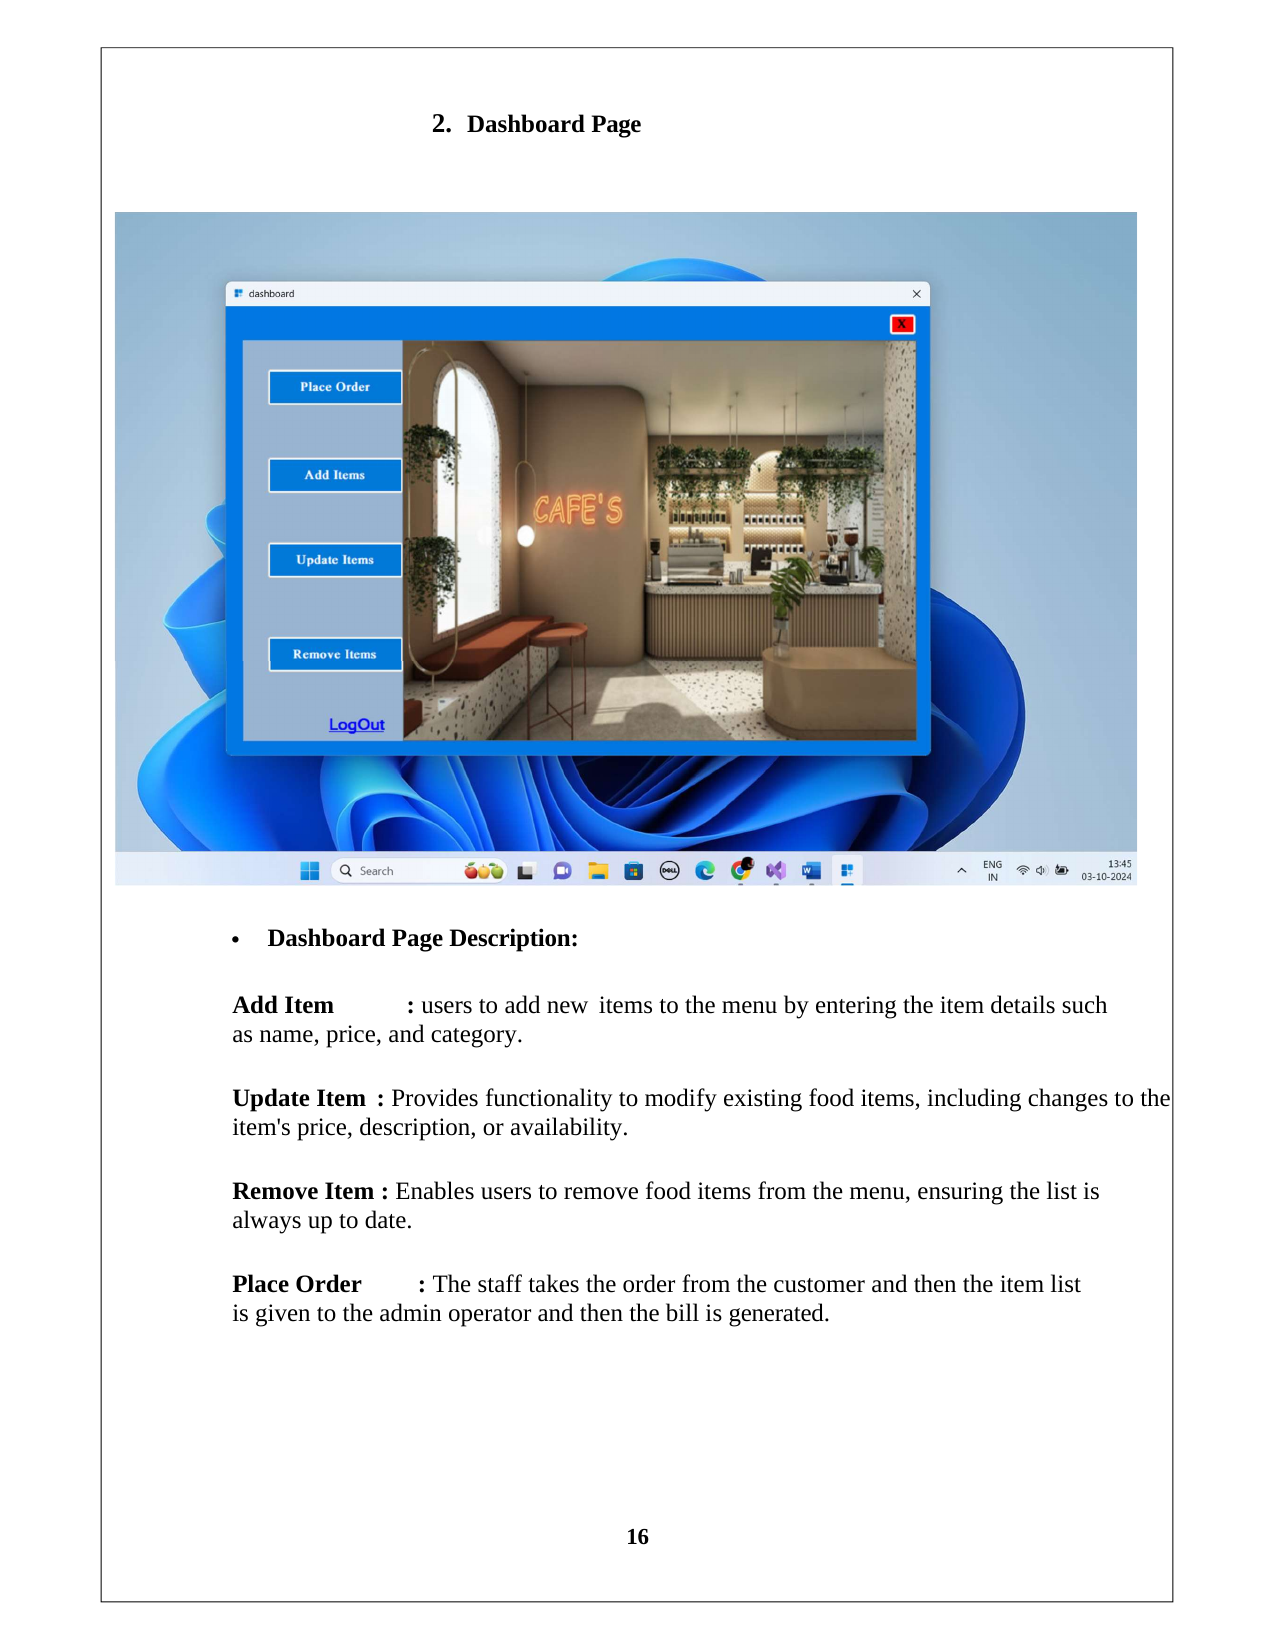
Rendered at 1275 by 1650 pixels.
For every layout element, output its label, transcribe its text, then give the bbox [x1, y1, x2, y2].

subtitle Dashboard Page [432, 107, 1173, 138]
text Update Item : Provides functionality to modify existing food items, including changes to the item's price, description, or availability. [232, 1083, 1173, 1140]
picture [114, 212, 1138, 886]
text Add Item : users to add new items to the menu by entering the item details such as name, price, and category. [232, 990, 1130, 1047]
text Place Order : The staff takes the order from the customer and then the item list is given to the admin operator and then the bill is generated. [232, 1269, 1093, 1326]
text Remove Item : Enables users to remove food items from the menu, ensuring the list is always up to date. [232, 1176, 1173, 1234]
list Dashboard Page Description: [232, 923, 1173, 952]
